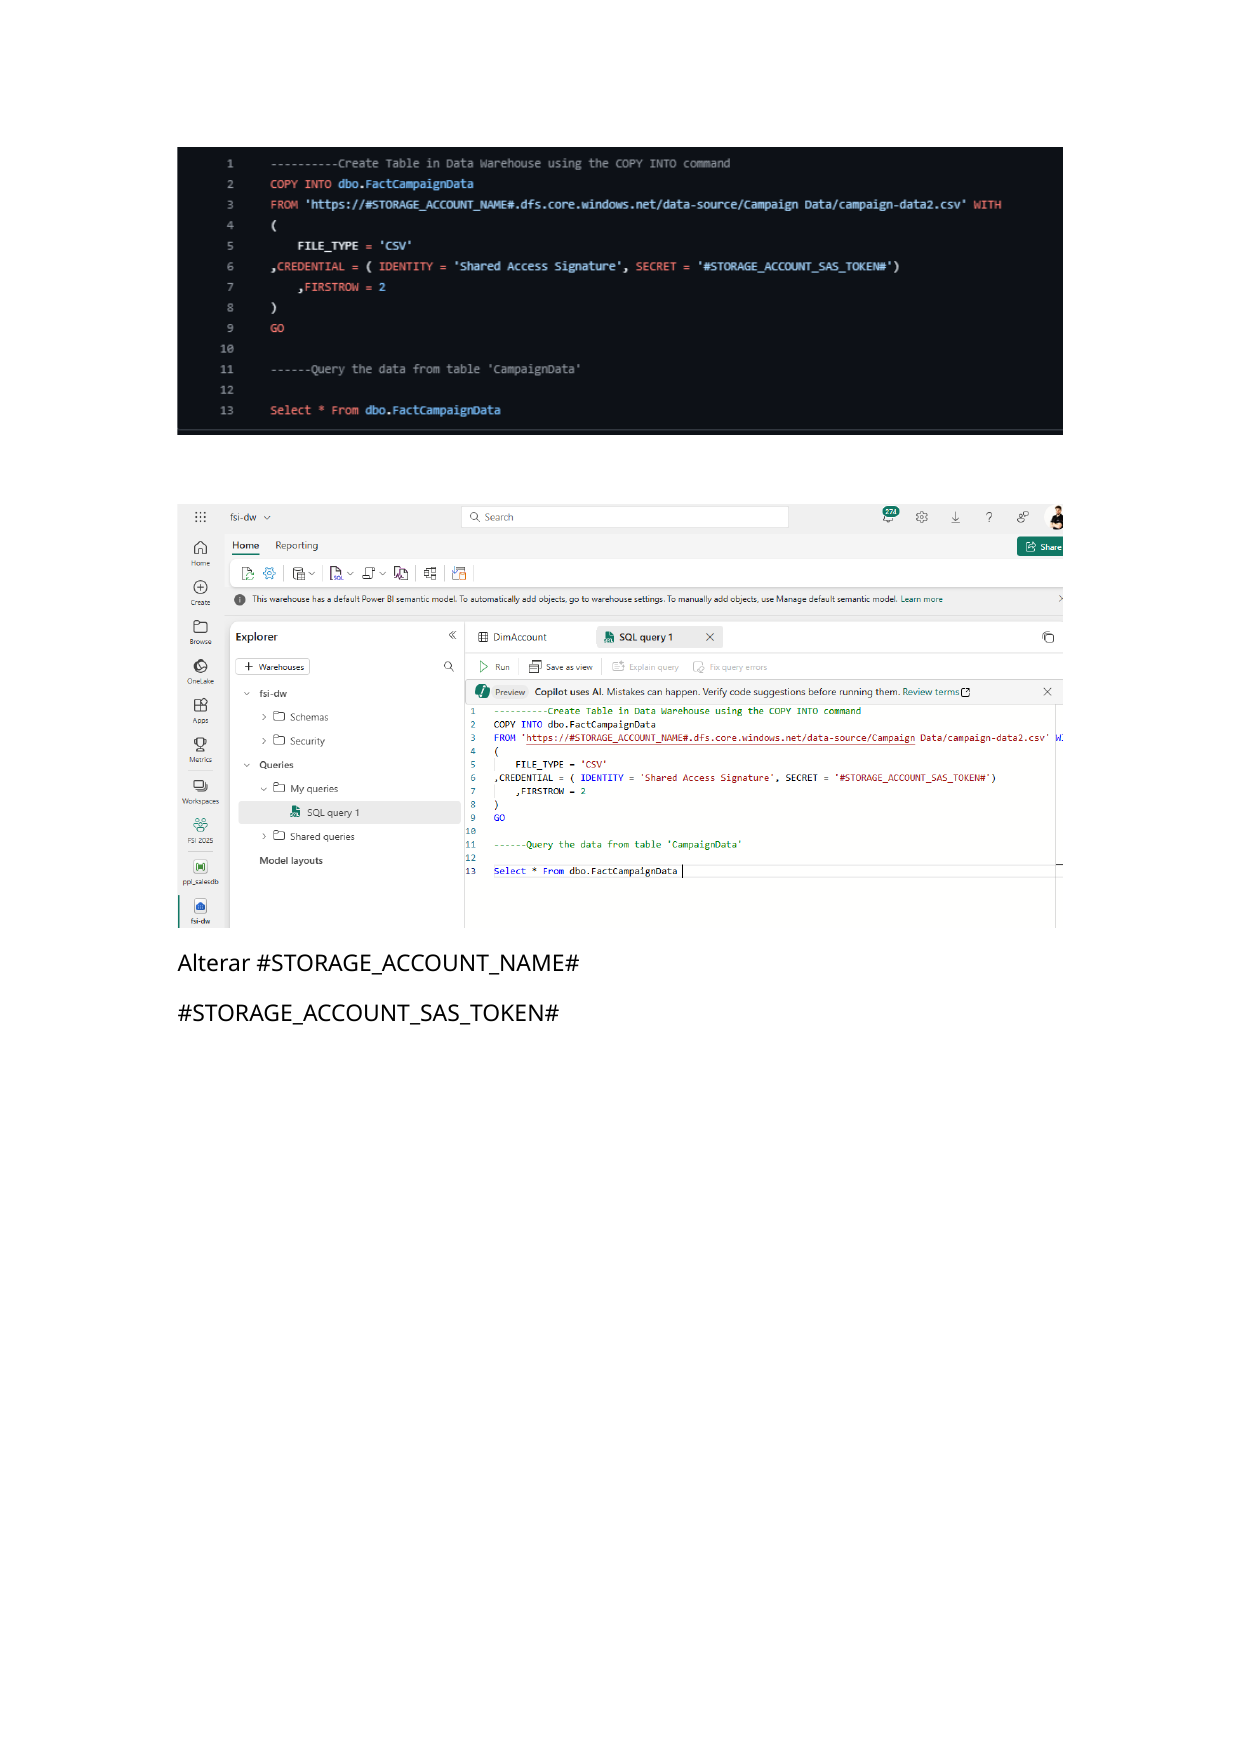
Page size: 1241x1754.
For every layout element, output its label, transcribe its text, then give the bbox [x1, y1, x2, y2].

picture [177, 504, 1063, 928]
text Alterar #STORAGE_ACCOUNT_NAME# [177, 947, 1063, 978]
picture [177, 147, 1063, 435]
text #STORAGE_ACCOUNT_SAS_TOKEN# [177, 997, 1063, 1028]
